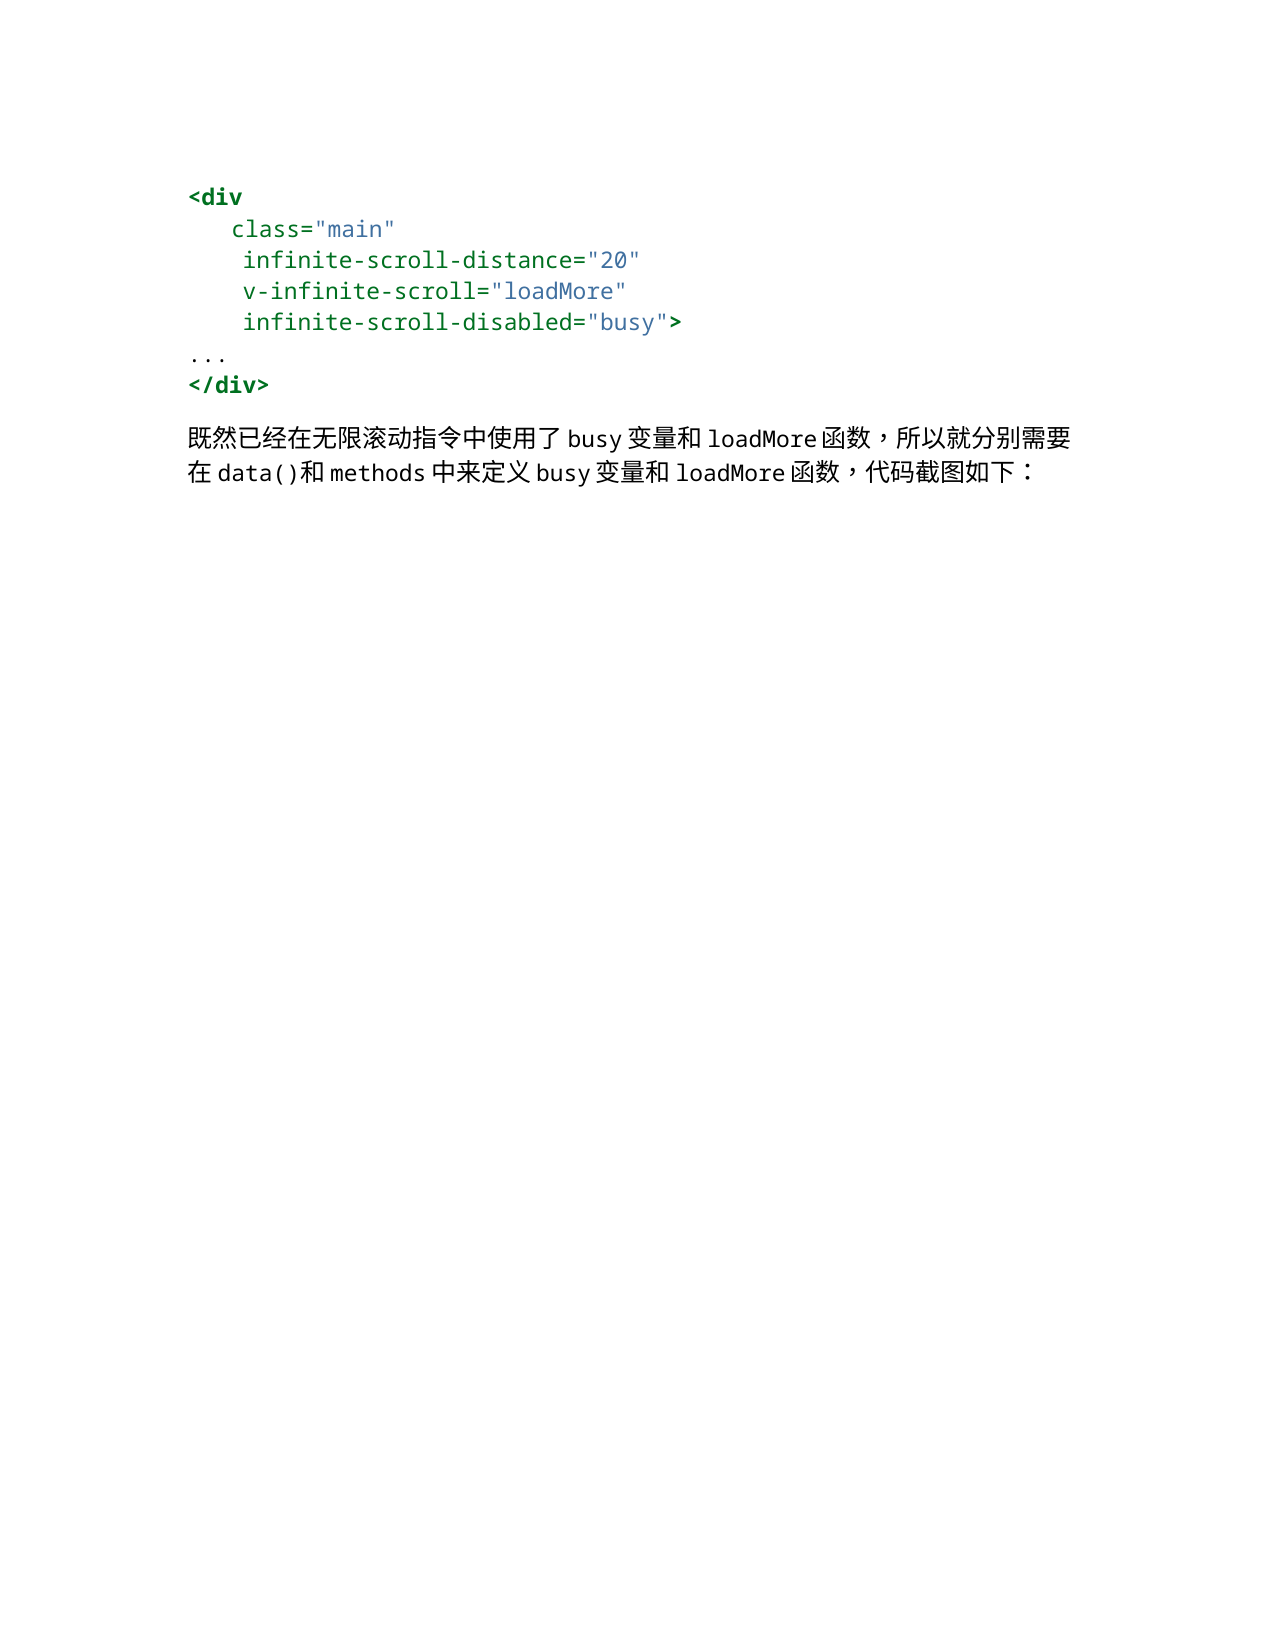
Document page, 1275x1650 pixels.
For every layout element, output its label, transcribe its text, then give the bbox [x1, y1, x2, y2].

text <div class="main" infinite-scroll-distance="20" v-infinite-scroll="loadMore" infinite-scroll-disabled="busy"> ... </div> [187, 150, 1087, 400]
text 既然已经在无限滚动指令中使用了busy变量和loadMore函数，所以就分别需要在data()和methods中来定义busy变量和loadMore函数，代码截图如下： [187, 421, 1087, 489]
